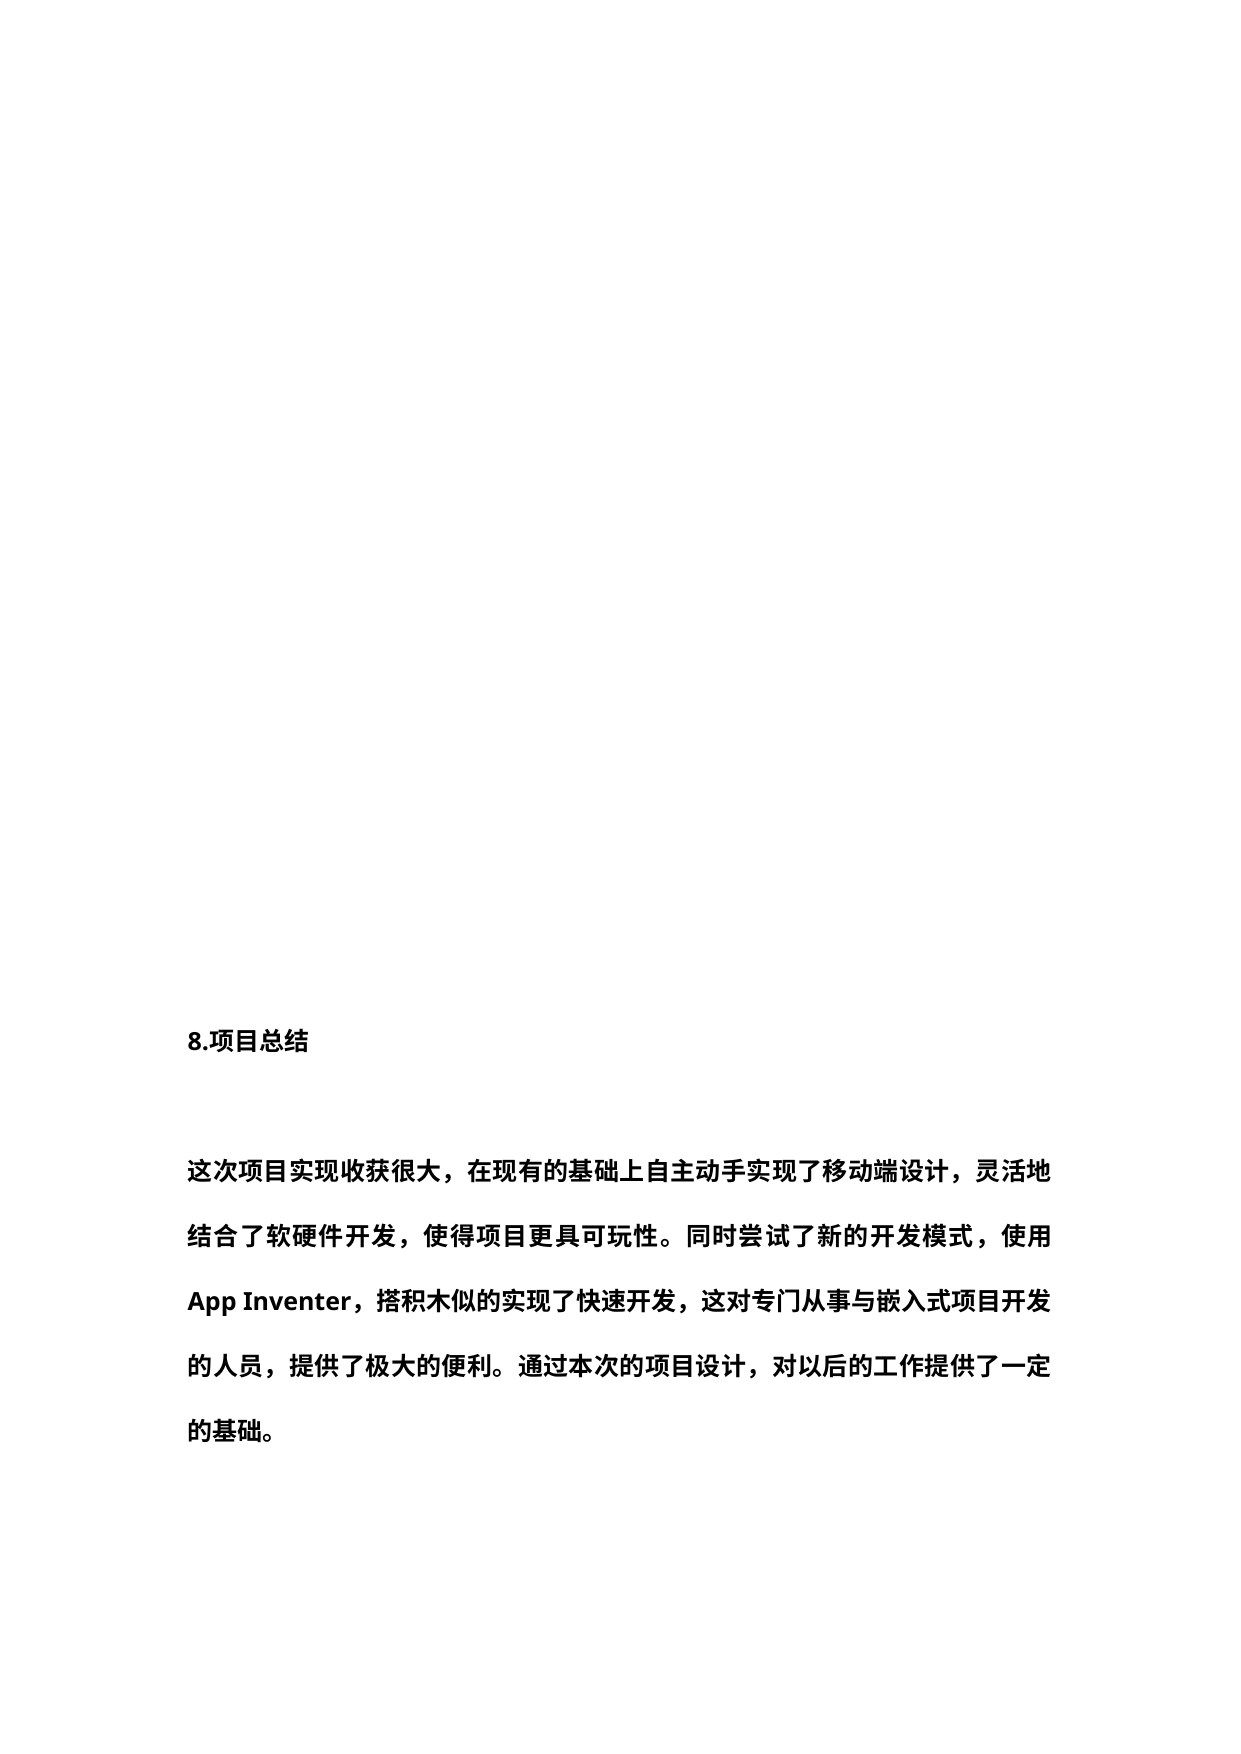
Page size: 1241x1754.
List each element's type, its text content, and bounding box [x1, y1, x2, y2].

text 8.项目总结 [187, 1007, 1053, 1072]
text 这次项目实现收获很大，在现有的基础上自主动手实现了移动端设计，灵活地结合了软硬件开发，使得项目更具可玩性。同时尝试了新的开发模式，使用App Inventer，搭积木似的实现了快速开发，这对专门从事与嵌入式项目开发的人员，提供了极大的便利。通过本次的项目设计，对以后的工作提供了一定的基础。 [187, 1137, 1053, 1462]
